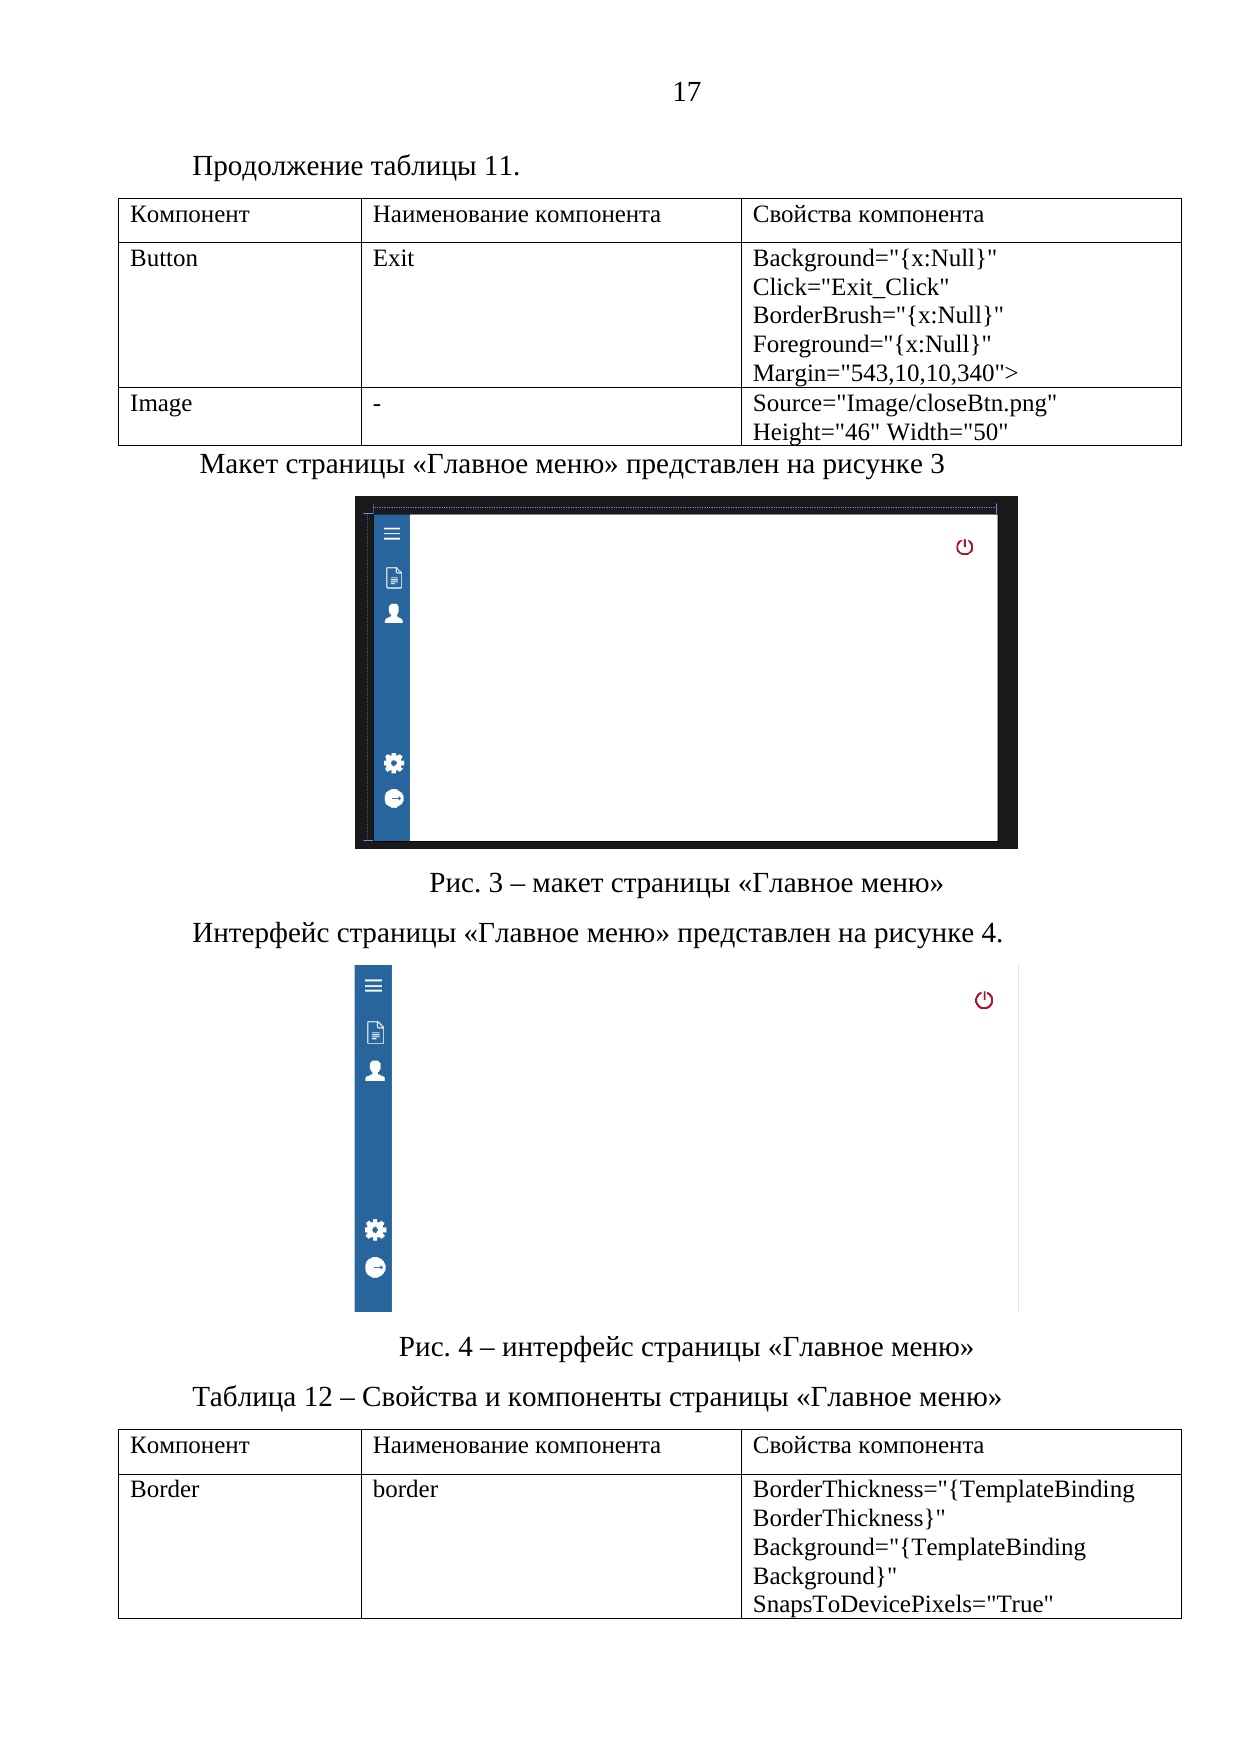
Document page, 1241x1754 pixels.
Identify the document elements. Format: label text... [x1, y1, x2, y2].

table_cell - [362, 388, 741, 445]
text Макет страницы «Главное меню» представлен на рисунке 3 [118, 446, 1181, 480]
table_header Наименование компонента [362, 199, 741, 242]
table_header Компонент [119, 1430, 361, 1473]
table_header Компонент [119, 199, 361, 242]
text Интерфейс страницы «Главное меню» представлен на рисунке 4. [118, 915, 1181, 949]
picture [355, 496, 1018, 849]
text Продолжение таблицы 11. [118, 148, 1181, 181]
table_header Наименование компонента [362, 1430, 741, 1473]
table_header Свойства компонента [742, 199, 1181, 242]
table_cell Image [119, 388, 361, 445]
table_cell Button [119, 243, 361, 387]
table_header Свойства компонента [742, 1430, 1181, 1473]
text Рис. 3 – макет страницы «Главное меню» [118, 865, 1181, 899]
table_cell border [362, 1475, 741, 1618]
text Рис. 4 – интерфейс страницы «Главное меню» [118, 1329, 1181, 1362]
text Таблица 12 – Свойства и компоненты страницы «Главное меню» [118, 1379, 1181, 1413]
table_cell Source="Image/closeBtn.png" Height="46" Width="50" [742, 388, 1181, 445]
table_cell BorderThickness="{TemplateBinding BorderThickness}" Background="{TemplateBinding Background}" SnapsToDevicePixels="True" [742, 1475, 1181, 1618]
table_cell Border [119, 1475, 361, 1618]
picture [354, 965, 1019, 1312]
table_cell Exit [362, 243, 741, 387]
table_cell Background="{x:Null}" Click="Exit_Click" BorderBrush="{x:Null}" Foreground="{x:Null}" Margin="543,10,10,340"> [742, 243, 1181, 387]
